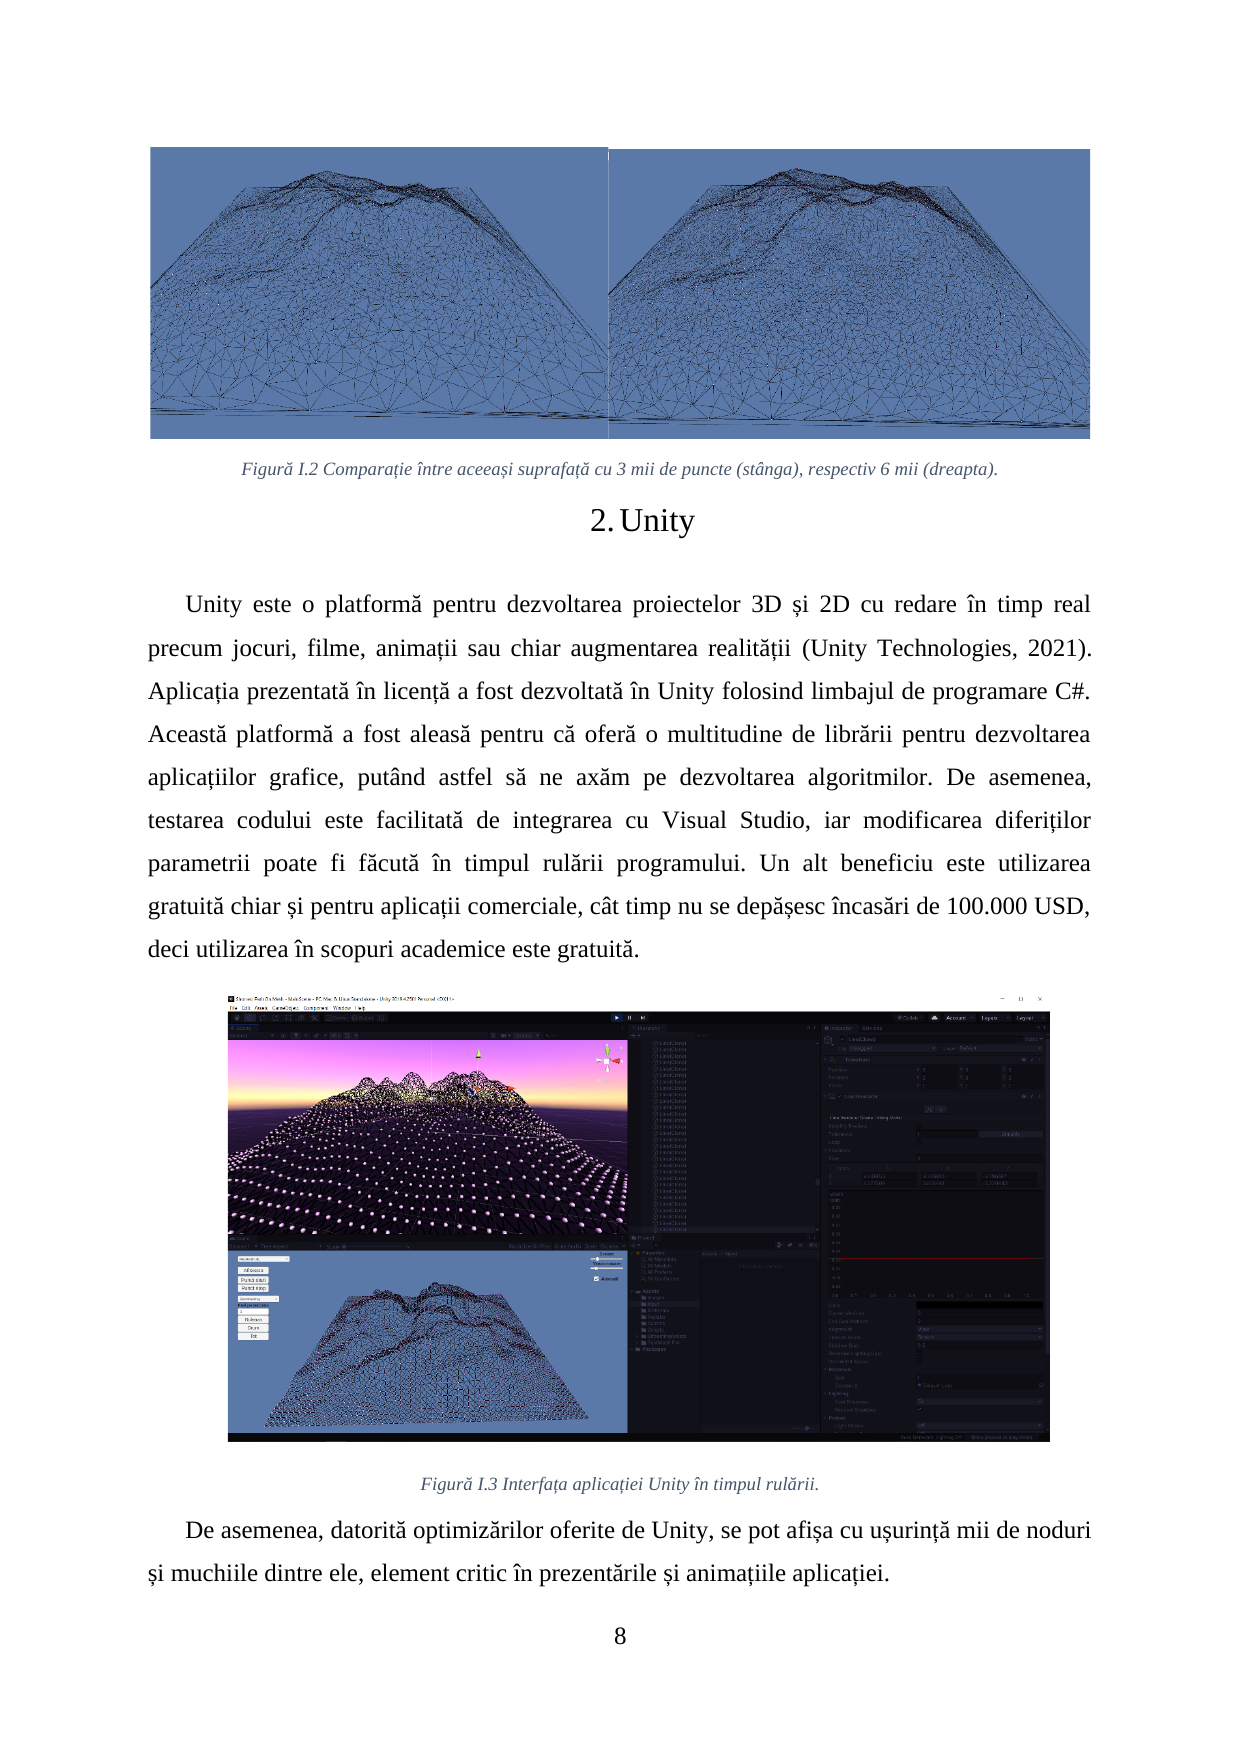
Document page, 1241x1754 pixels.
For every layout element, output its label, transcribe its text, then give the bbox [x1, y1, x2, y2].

picture [150, 147, 1091, 439]
text De asemenea, datorită optimizărilor oferite de Unity, se pot afișa cu ușurință mii de noduri și muchiile dintre ele, element critic în prezentările și animațiile aplicației. [148, 1515, 1092, 1587]
text Figură I.2 Comparație între aceeași suprafață cu 3 mii de puncte (stânga), respectiv 6 mii (dreapta). [148, 458, 1092, 479]
text Figură I.3 Interfața aplicației Unity în timpul rulării. [148, 1473, 1092, 1494]
text Unity este o platformă pentru dezvoltarea proiectelor 3D și 2D cu redare în timp real precum jocuri, filme, animații sau chiar augmentarea realității . Aplicația prezentată în licență a fost dezvoltată în Unity folosind limbajul de programare C#. Această platformă a fost aleasă pentru că oferă o multitudine de librării pentru dezvoltarea aplicațiilor grafice, putând astfel să ne axăm pe dezvoltarea algoritmilor. De asemenea, testarea codului este facilitată de integrarea cu Visual Studio, iar modificarea diferiților parametrii poate fi făcută în timpul rulării programului. Un alt beneficiu este utilizarea gratuită chiar și pentru aplicații comerciale, cât timp nu se depășesc încasări de 100.000 USD, deci utilizarea în scopuri academice este gratuită. [148, 589, 1092, 963]
picture [227, 994, 1050, 1442]
subtitle Unity [148, 500, 1092, 539]
